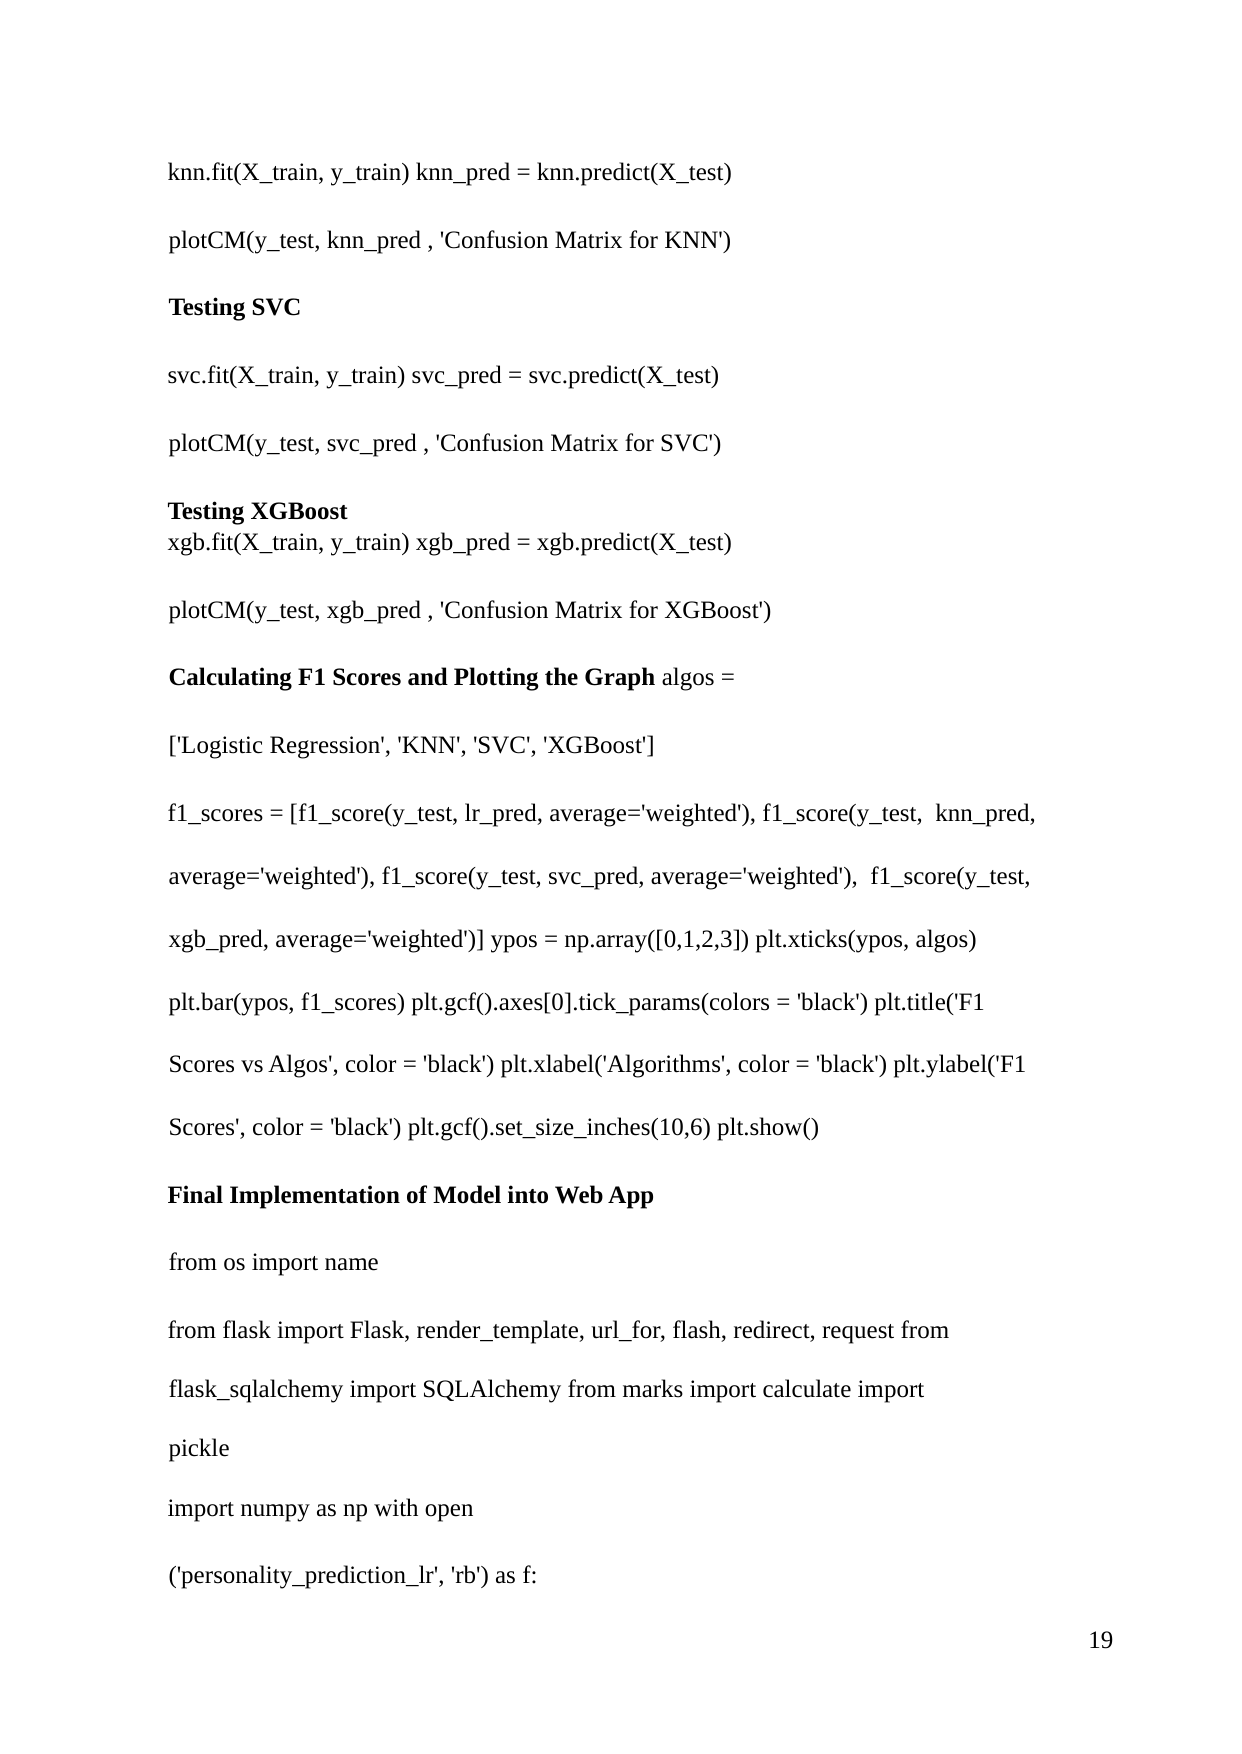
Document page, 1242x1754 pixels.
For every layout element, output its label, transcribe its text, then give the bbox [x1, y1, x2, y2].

subtitle Final Implementation of Model into Web App from os import name [167, 1180, 704, 1276]
text f1_scores = [f1_score(y_test, lr_pred, average='weighted'), f1_score(y_test, knn_pred, average='weighted'), f1_score(y_test, svc_pred, average='weighted'), f1_score(y_test, xgb_pred, average='weighted')] ypos = np.array([0,1,2,3]) plt.xticks(ypos, algos) plt.bar(ypos, f1_scores) plt.gcf().axes[0].tick_params(colors = 'black') plt.title('F1 Scores vs Algos', color = 'black') plt.xlabel('Algorithms', color = 'black') plt.ylabel('F1 Scores', color = 'black') plt.gcf().set_size_inches(10,6) plt.show() [167, 798, 1038, 1141]
subtitle Testing XGBoost [167, 496, 788, 524]
text from flask import Flask, render_template, url_for, flash, redirect, request from flask_sqlalchemy import SQLAlchemy from marks import calculate import pickle [167, 1315, 951, 1462]
text knn.fit(X_train, y_train) knn_pred = knn.predict(X_test) plotCM(y_test, knn_pred , 'Confusion Matrix for KNN') Testing SVC [167, 157, 732, 321]
text xgb.fit(X_train, y_train) xgb_pred = xgb.predict(X_test) plotCM(y_test, xgb_pred , 'Confusion Matrix for XGBoost') Calculating F1 Scores and Plotting the Graph algos = ['Logistic Regression', 'KNN', 'SVC', 'XGBoost'] [167, 527, 772, 759]
text svc.fit(X_train, y_train) svc_pred = svc.predict(X_test) plotCM(y_test, svc_pred , 'Confusion Matrix for SVC') [167, 360, 722, 457]
text import numpy as np with open ('personality_prediction_lr', 'rb') as f: [167, 1493, 643, 1589]
